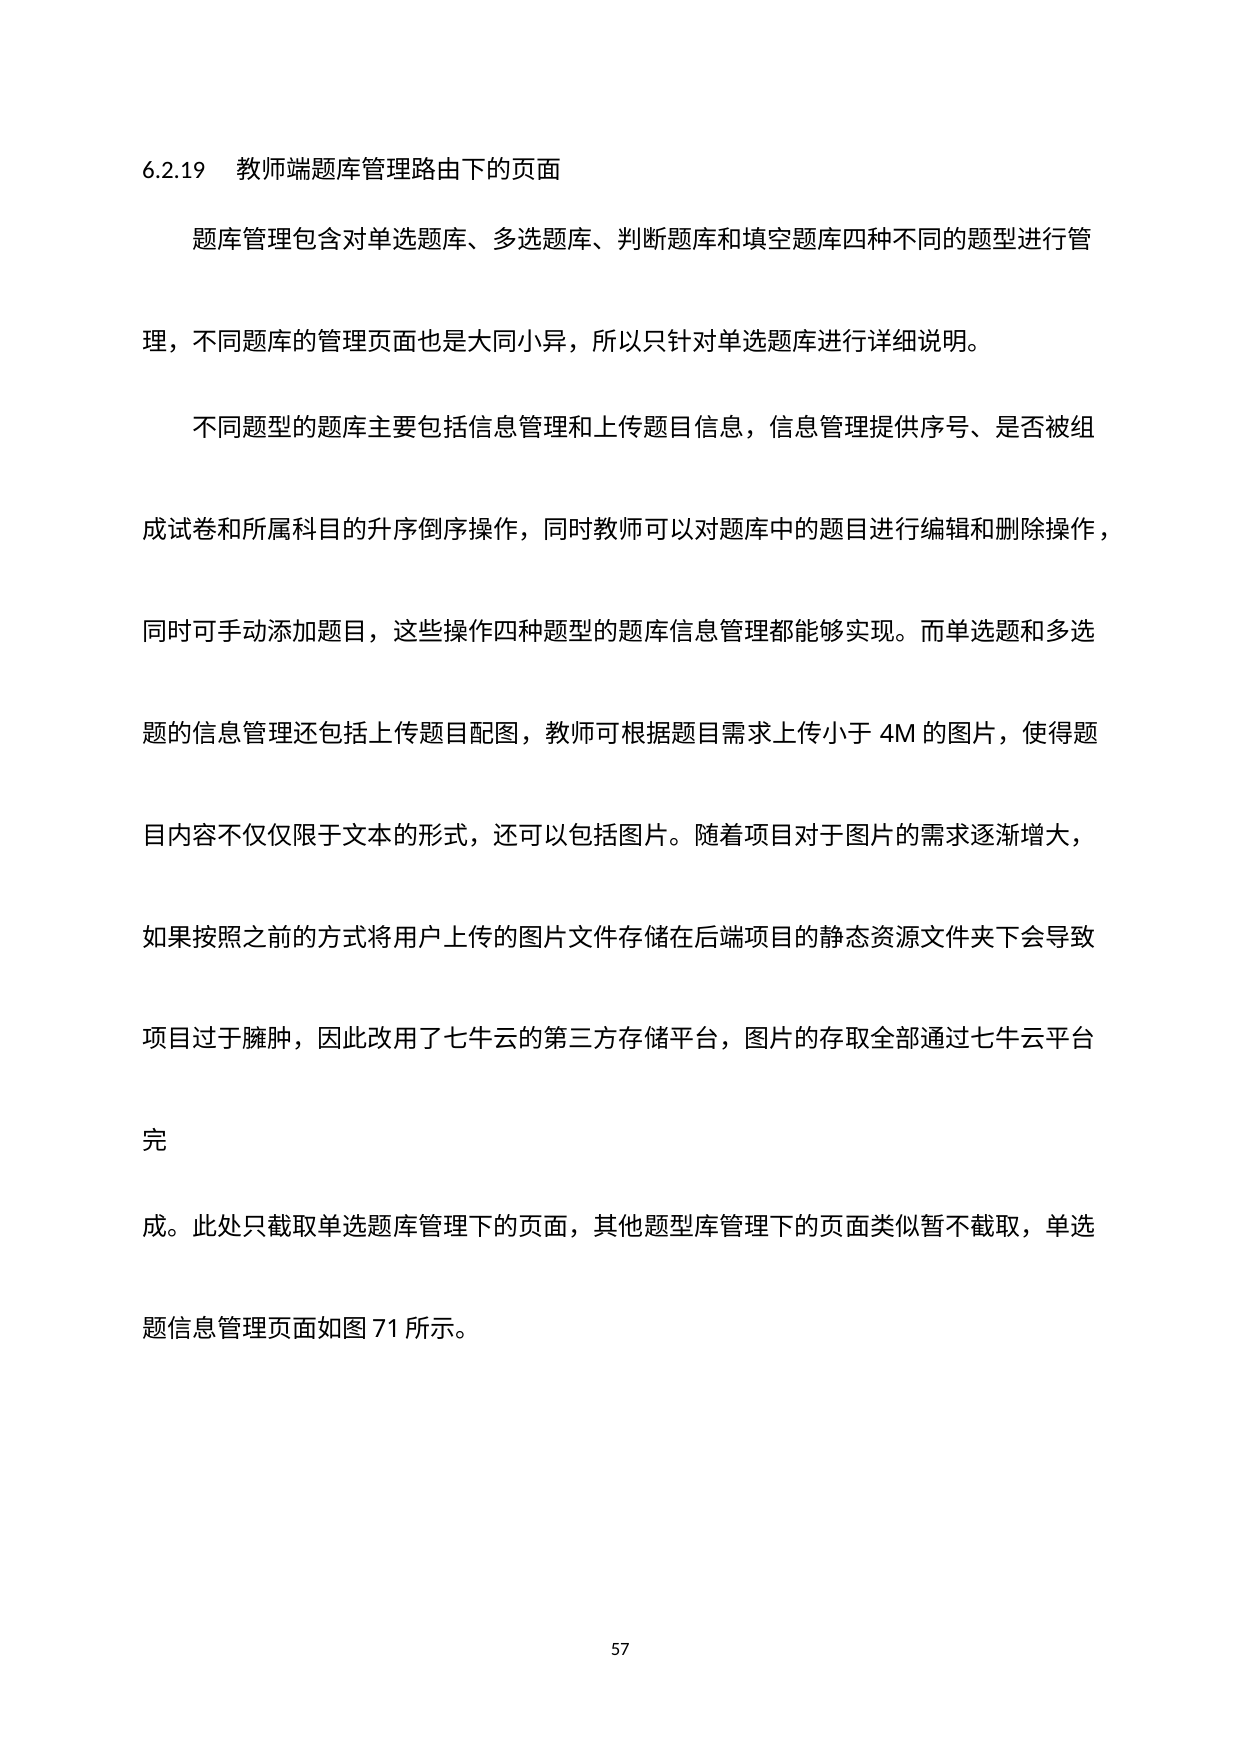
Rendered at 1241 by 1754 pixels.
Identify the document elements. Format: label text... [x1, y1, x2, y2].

text 成。此处只截取单选题库管理下的页面，其他题型库管理下的页面类似暂不截取，单选题信息管理页面如图71所示。 [142, 1191, 1098, 1361]
text 题库管理包含对单选题库、多选题库、判断题库和填空题库四种不同的题型进行管理，不同题库的管理页面也是大同小异，所以只针对单选题库进行详细说明。 [142, 204, 1098, 374]
text 教师端题库管理路由下的页面 [142, 149, 1098, 186]
text 不同题型的题库主要包括信息管理和上传题目信息，信息管理提供序号、是否被组成试卷和所属科目的升序倒序操作，同时教师可以对题库中的题目进行编辑和删除操作，同时可手动添加题目，这些操作四种题型的题库信息管理都能够实现。而单选题和多选题的信息管理还包括上传题目配图，教师可根据题目需求上传小于4M的图片，使得题目内容不仅仅限于文本的形式，还可以包括图片。随着项目对于图片的需求逐渐增大，如果按照之前的方式将用户上传的图片文件存储在后端项目的静态资源文件夹下会导致项目过于臃肿，因此改用了七牛云的第三方存储平台，图片的存取全部通过七牛云平台完 [142, 392, 1098, 1173]
